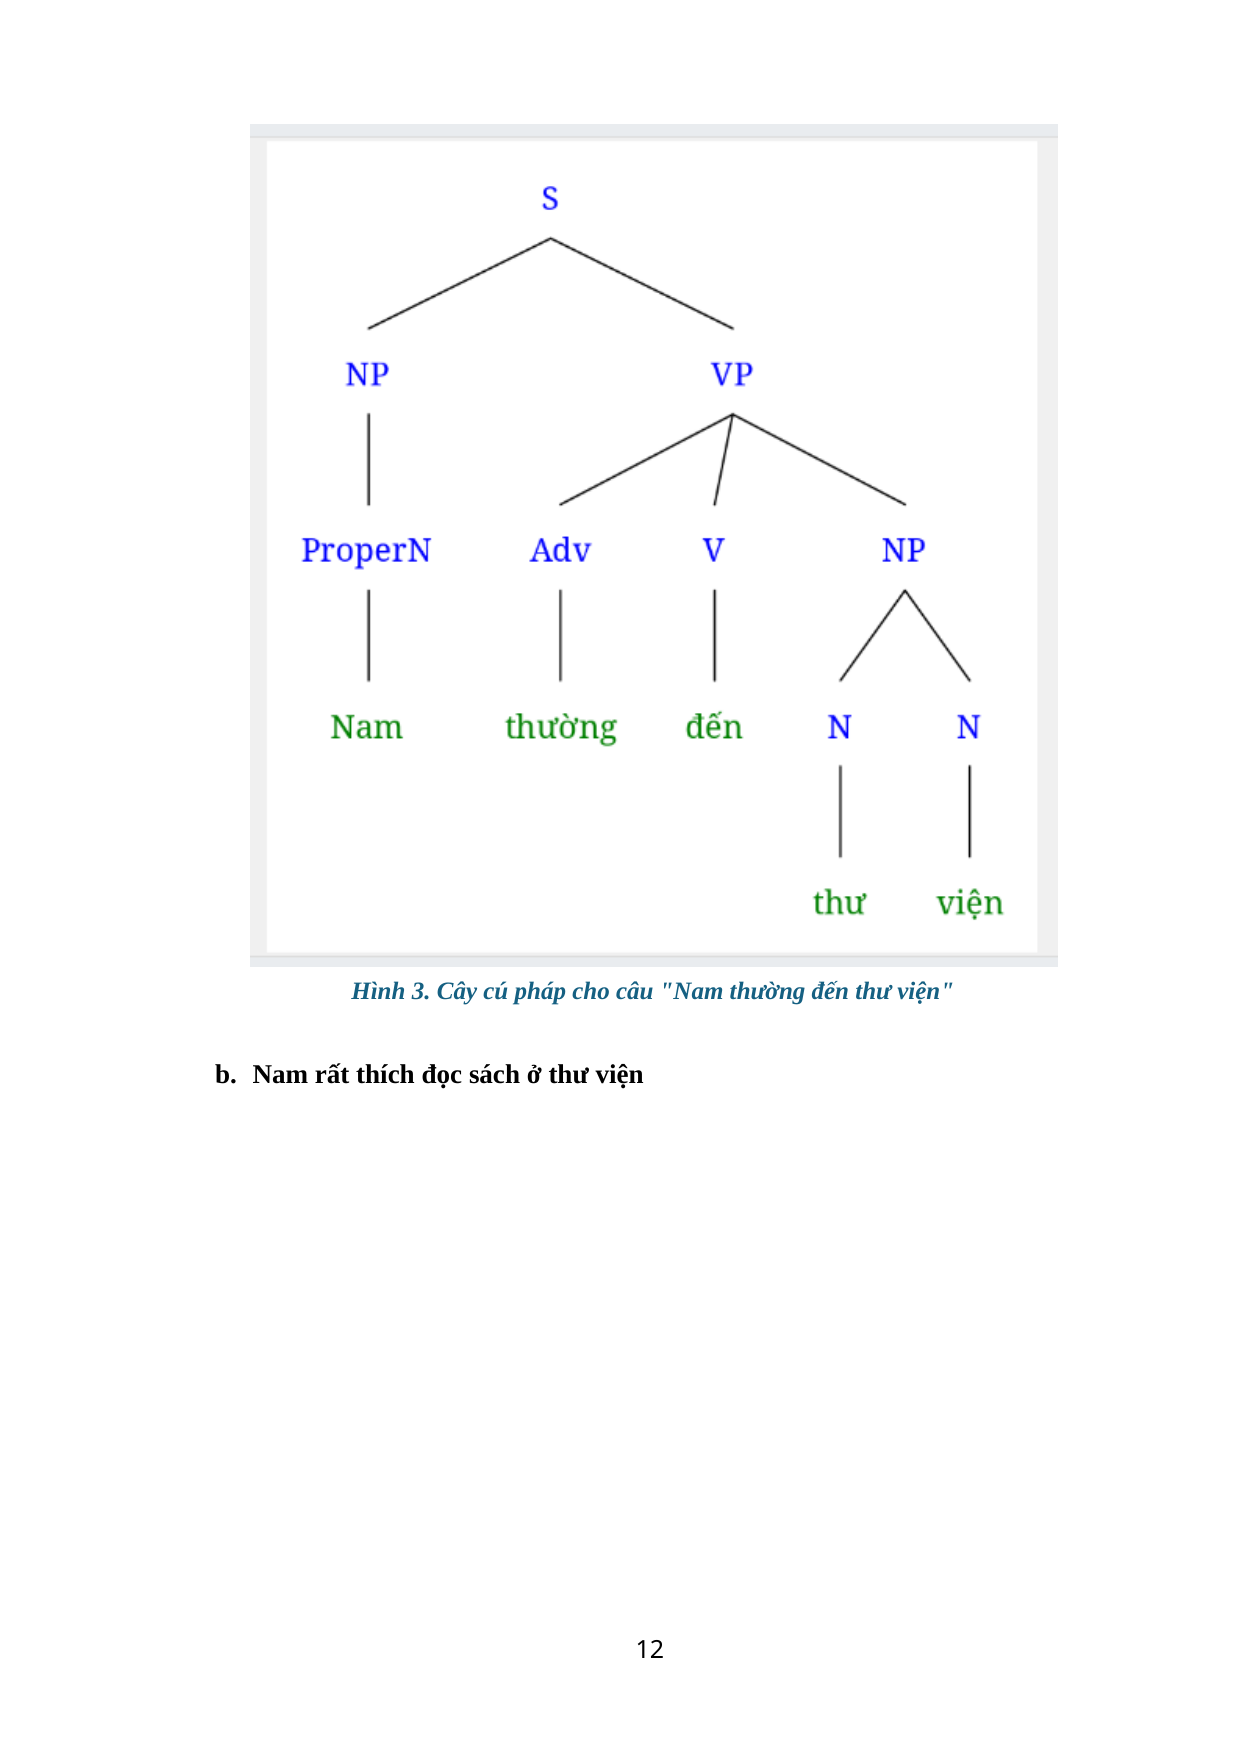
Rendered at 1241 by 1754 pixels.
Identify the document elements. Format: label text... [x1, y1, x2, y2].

picture [250, 124, 1058, 967]
list Nam rất thích đọc sách ở thư viện [215, 1058, 1122, 1089]
